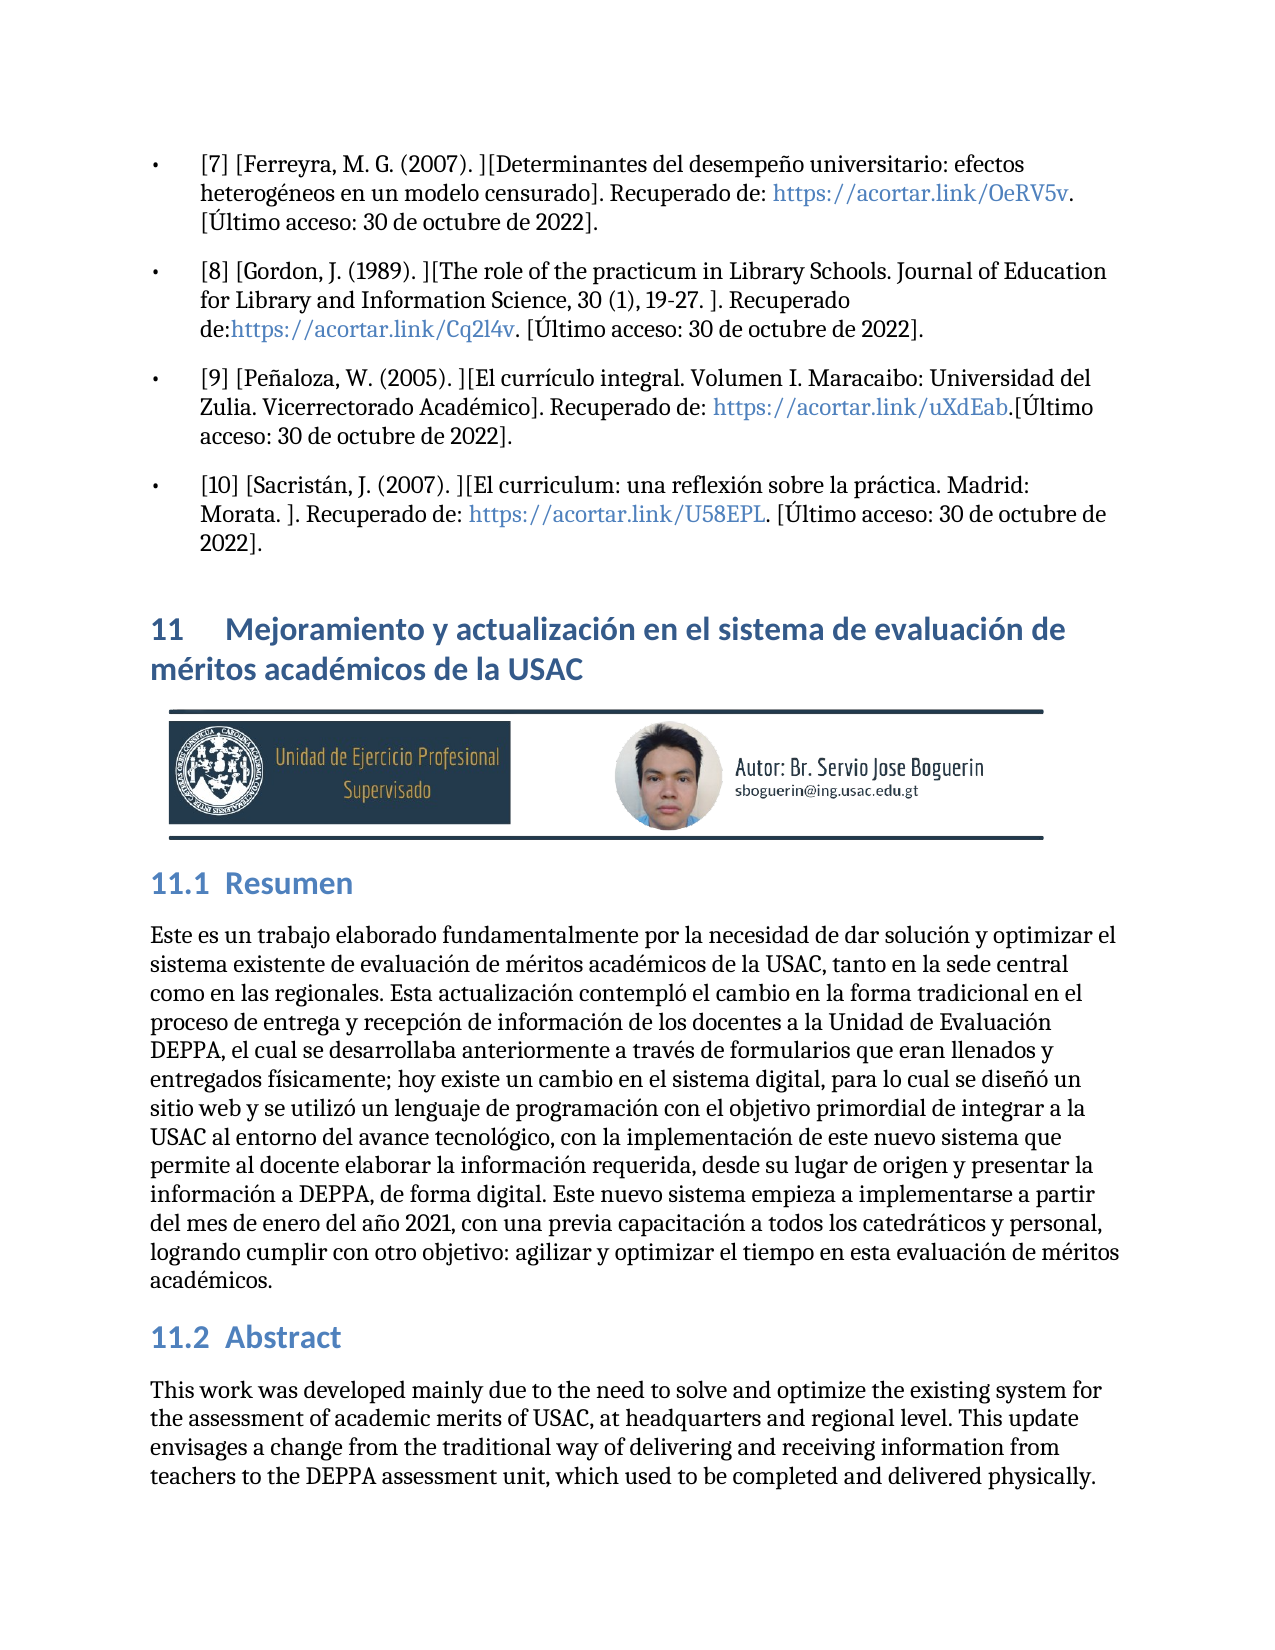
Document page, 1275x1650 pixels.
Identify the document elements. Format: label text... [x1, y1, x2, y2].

list [8] [Gordon, J. (1989). ][The role of the practicum in Library Schools. Journal of Education for Library and Information Science, 30 (1), 19-27. ]. Recuperado de:https://acortar.link/Cq2l4v. [Último acceso: 30 de octubre de 2022]. [150, 257, 1125, 343]
list [7] [Ferreyra, M. G. (2007). ][Determinantes del desempeño universitario: efectos heterogéneos en un modelo censurado]. Recuperado de: https://acortar.link/OeRV5v. [Último acceso: 30 de octubre de 2022]. [150, 150, 1125, 236]
subtitle 11.2 Abstract [150, 1316, 1125, 1357]
picture [168, 707, 1044, 842]
subtitle 11 Mejoramiento y actualización en el sistema de evaluación de méritos académicos de la USAC [150, 607, 1125, 689]
list [10] [Sacristán, J. (2007). ][El curriculum: una reflexión sobre la práctica. Madrid: Morata. ]. Recuperado de: https://acortar.link/U58EPL. [Último acceso: 30 de octubre de 2022]. [150, 471, 1125, 557]
text Este es un trabajo elaborado fundamentalmente por la necesidad de dar solución y optimizar el sistema existente de evaluación de méritos académicos de la USAC, tanto en la sede central como en las regionales. Esta actualización contempló el cambio en la forma tradicional en el proceso de entrega y recepción de información de los docentes a la Unidad de Evaluación DEPPA, el cual se desarrollaba anteriormente a través de formularios que eran llenados y entregados físicamente; hoy existe un cambio en el sistema digital, para lo cual se diseñó un sitio web y se utilizó un lenguaje de programación con el objetivo primordial de integrar a la USAC al entorno del avance tecnológico, con la implementación de este nuevo sistema que permite al docente elaborar la información requerida, desde su lugar de origen y presentar la información a DEPPA, de forma digital. Este nuevo sistema empieza a implementarse a partir del mes de enero del año 2021, con una previa capacitación a todos los catedráticos y personal, logrando cumplir con otro objetivo: agilizar y optimizar el tiempo en esta evaluación de méritos académicos. [150, 921, 1125, 1295]
subtitle 11.1 Resumen [150, 862, 1125, 903]
list [9] [Peñaloza, W. (2005). ][El currículo integral. Volumen I. Maracaibo: Universidad del Zulia. Vicerrectorado Académico]. Recuperado de: https://acortar.link/uXdEab.[Último acceso: 30 de octubre de 2022]. [150, 364, 1125, 450]
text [150, 1376, 1125, 1491]
